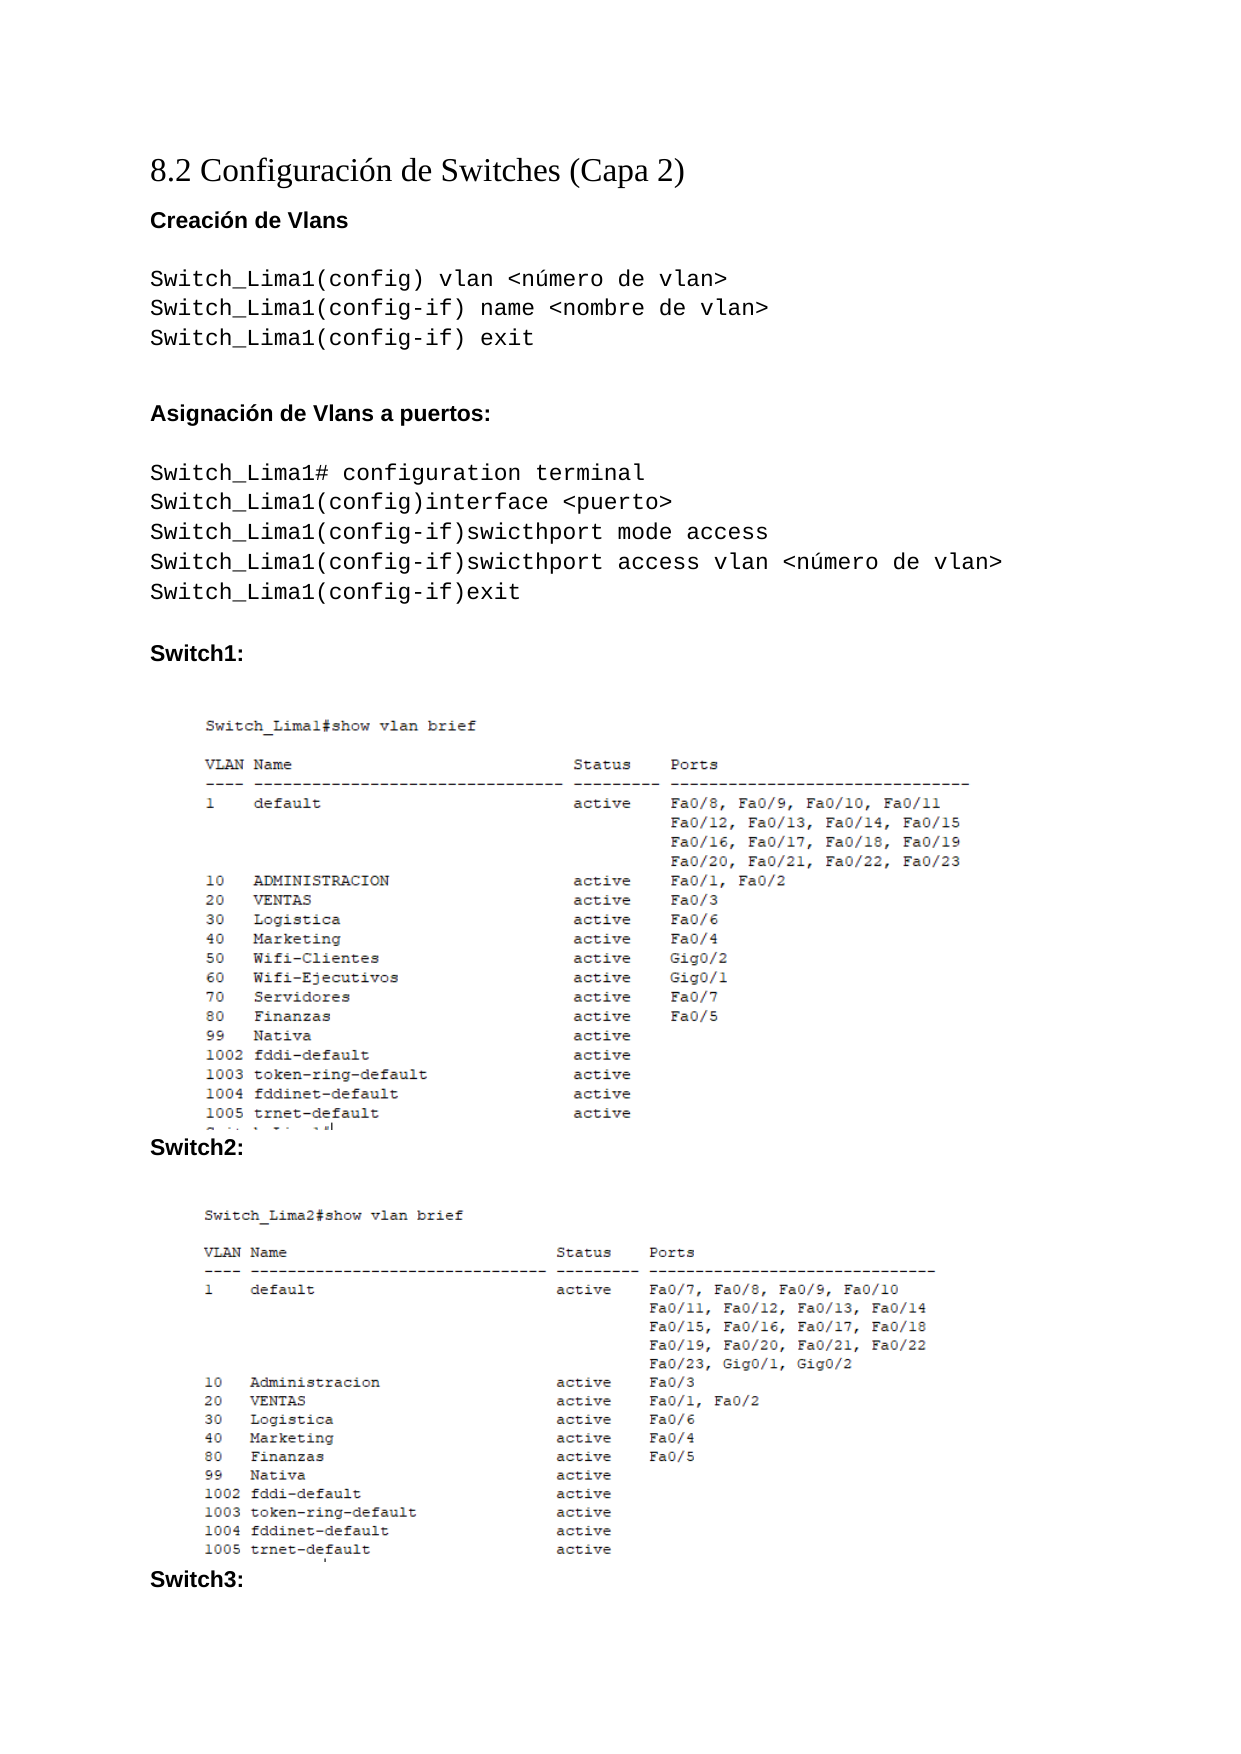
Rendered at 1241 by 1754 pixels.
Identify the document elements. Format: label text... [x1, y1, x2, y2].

text Switch_Lima1(config-if)swicthport mode access [150, 520, 1090, 546]
text Switch_Lima1(config-if) name <nombre de vlan> [150, 297, 1090, 323]
text Switch_Lima1(config) vlan <número de vlan> [150, 267, 1090, 293]
text Switch_Lima1(config-if)swicthport access vlan <número de vlan> [150, 550, 1090, 576]
text Switch1: [150, 640, 1090, 666]
subtitle 8.2 Configuración de Switches (Capa 2) [150, 150, 1090, 188]
text Switch_Lima1(config-if) exit [150, 327, 1090, 352]
text Switch_Lima1(config-if)exit [150, 580, 1090, 606]
picture [203, 1207, 1090, 1562]
picture [203, 710, 1090, 1130]
text Asignación de Vlans a puertos: [150, 400, 1090, 427]
text Creación de Vlans [150, 207, 1090, 233]
text Switch_Lima1# configuration terminal [150, 461, 1090, 487]
text Switch_Lima1(config)interface <puerto> [150, 491, 1090, 517]
